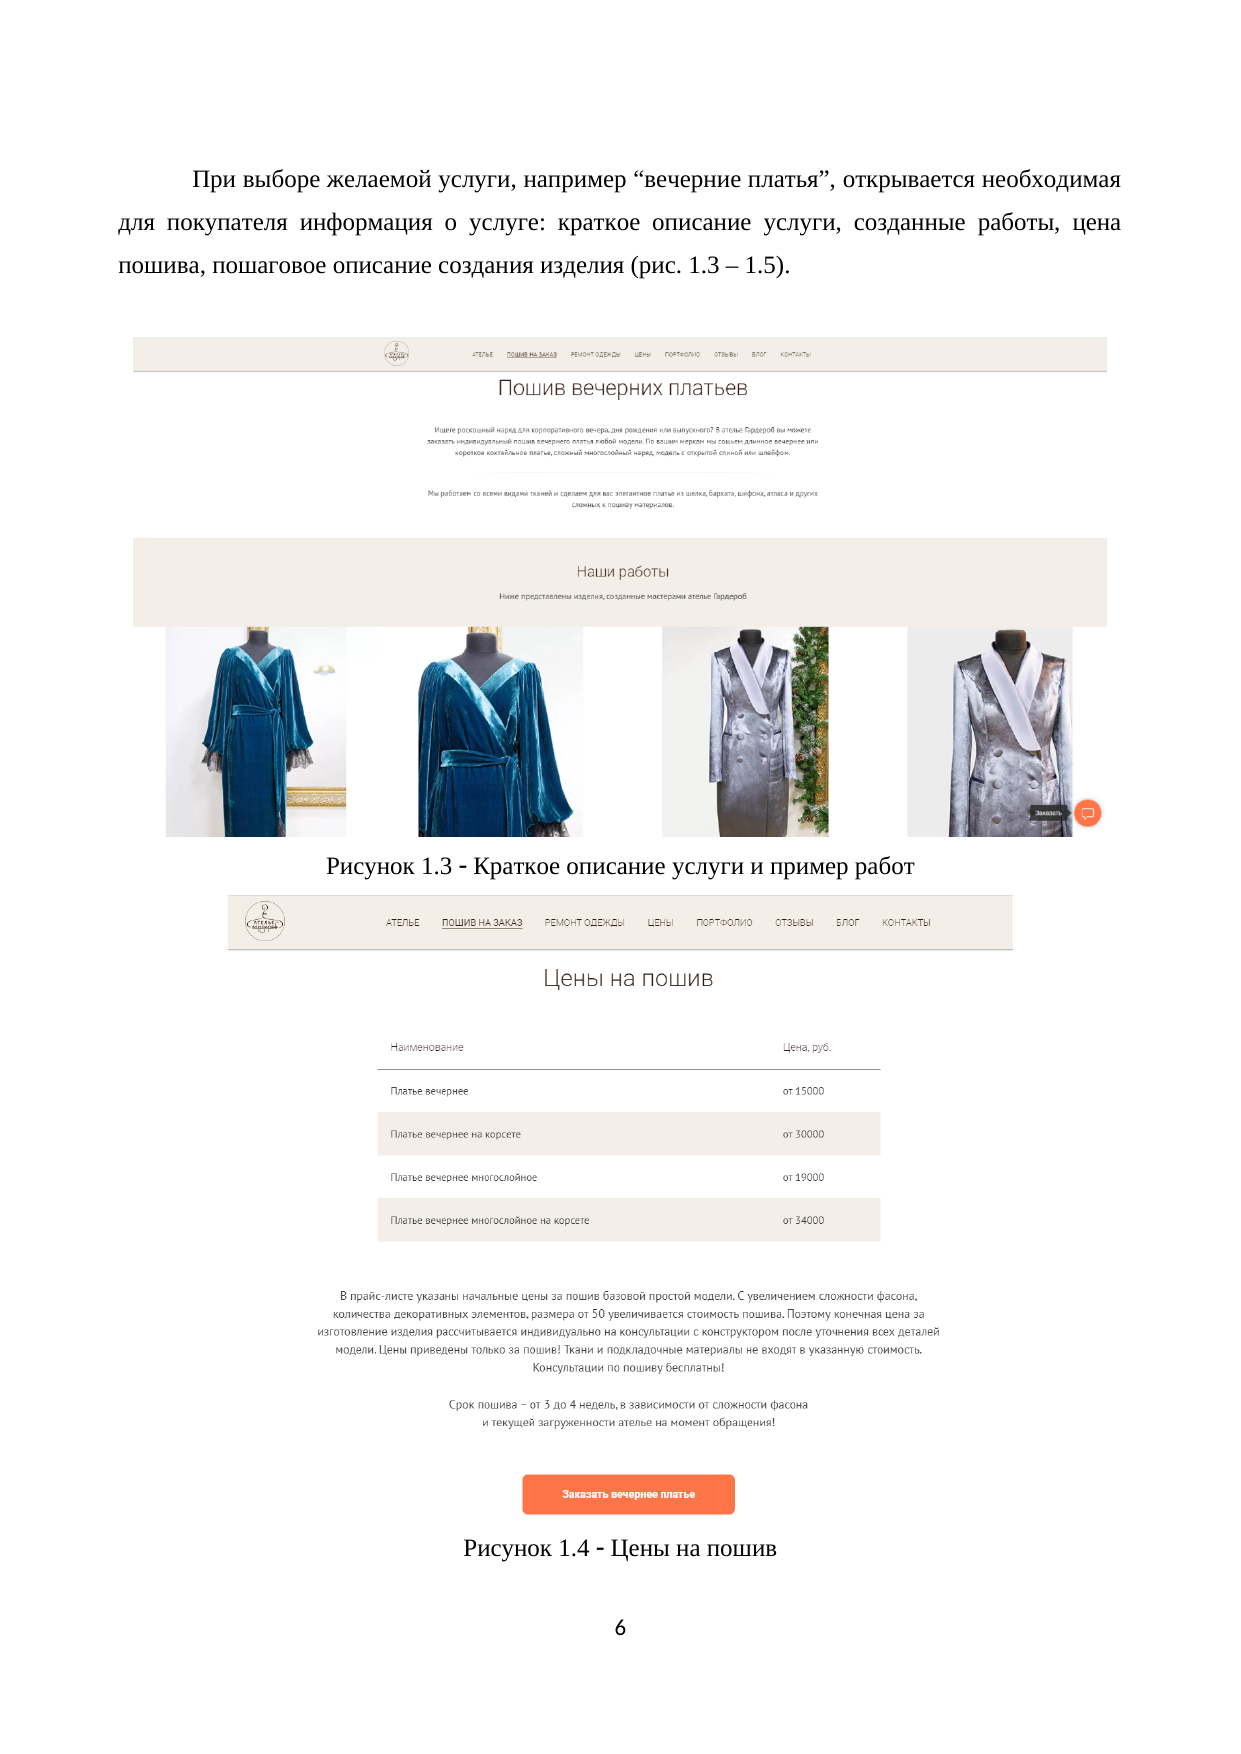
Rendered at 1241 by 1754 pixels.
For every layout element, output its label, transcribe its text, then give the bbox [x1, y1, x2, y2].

text При выборе желаемой услуги, например “вечерние платья”, открывается необходимая для покупателя информация о услуге: краткое описание услуги, созданные работы, цена пошива, пошаговое описание создания изделия (рис. 1.3 – 1.5). [118, 164, 1122, 279]
picture [227, 893, 1013, 1520]
text Рисунок 1.3 Краткое описание услуги и пример работ [118, 851, 1122, 879]
text Рисунок 1.4 Цены на пошив [118, 1533, 1122, 1562]
picture [133, 336, 1108, 837]
